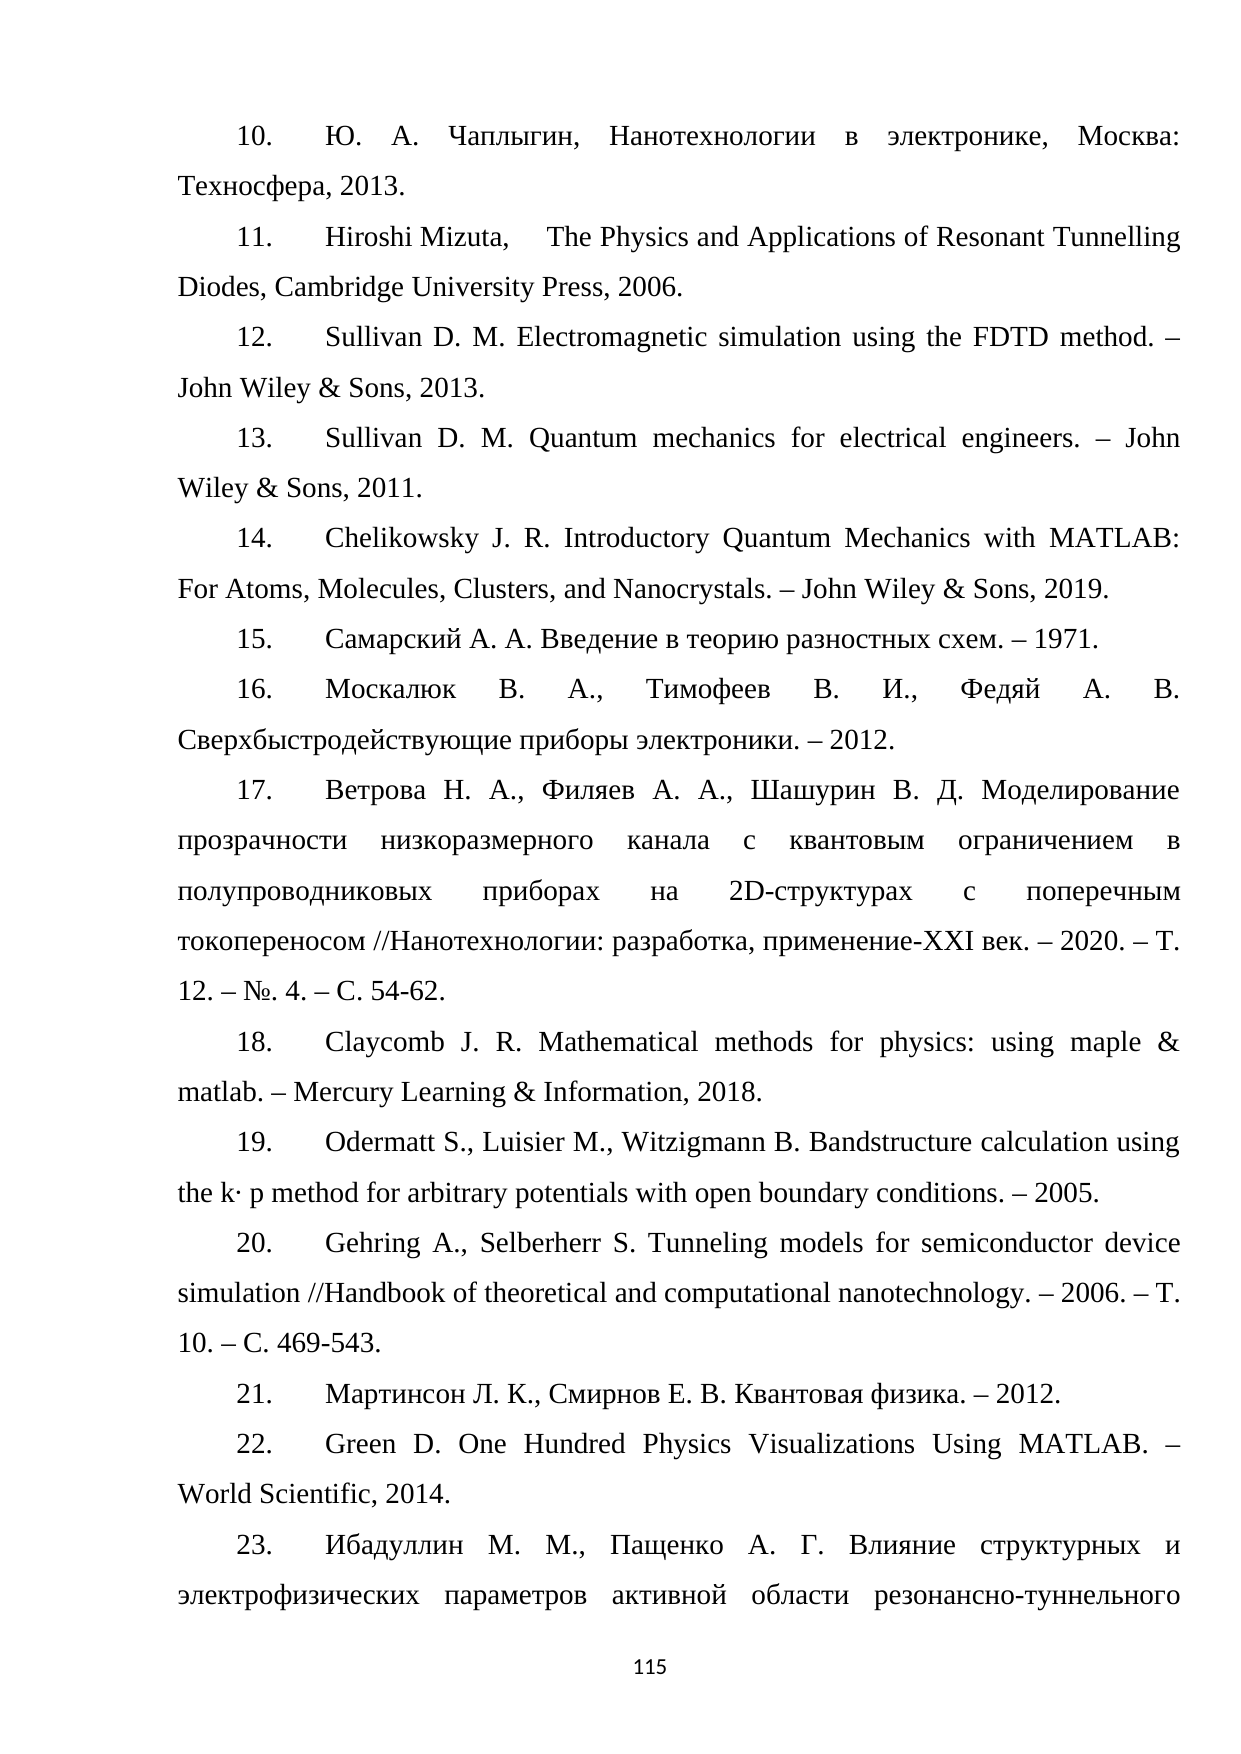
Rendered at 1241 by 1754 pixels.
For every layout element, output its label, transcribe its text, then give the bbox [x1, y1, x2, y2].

list Sullivan D. M. Electromagnetic simulation using the FDTD method. – John Wiley & Sons, 2013. [177, 319, 1181, 403]
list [177, 1527, 1181, 1611]
list Gehring A., Selberherr S. Tunneling models for semiconductor device simulation //Handbook of theoretical and computational nanotechnology. – 2006. – Т. 10. – С. 469-543. [177, 1225, 1181, 1359]
list Мартинсон Л. К., Смирнов Е. В. Квантовая физика. – 2012. [177, 1376, 1181, 1409]
list Ю. А. Чаплыгин, Нанотехнологии в электронике, Москва: Техносфера, 2013. [177, 118, 1181, 202]
list Chelikowsky J. R. Introductory Quantum Mechanics with MATLAB: For Atoms, Molecules, Clusters, and Nanocrystals. – John Wiley & Sons, 2019. [177, 521, 1181, 604]
list Claycomb J. R. Mathematical methods for physics: using maple & matlab. – Mercury Learning & Information, 2018. [177, 1024, 1181, 1108]
list Sullivan D. M. Quantum mechanics for electrical engineers. – John Wiley & Sons, 2011. [177, 420, 1181, 504]
list Самарский А. А. Введение в теорию разностных схем. – 1971. [177, 621, 1181, 655]
list Odermatt S., Luisier M., Witzigmann B. Bandstructure calculation using the k∙ p method for arbitrary potentials with open boundary conditions. – 2005. [177, 1124, 1181, 1208]
list Green D. One Hundred Physics Visualizations Using MATLAB. – World Scientific, 2014. [177, 1426, 1181, 1510]
list Москалюк В. А., Тимофеев В. И., Федяй А. В. Сверхбыстродействующие приборы электроники. – 2012. [177, 672, 1181, 755]
list Hiroshi Mizuta, The Physics and Applications of Resonant Tunnelling Diodes, Cambridge University Press, 2006. [177, 219, 1181, 303]
list Ветрова Н. А., Филяев А. А., Шашурин В. Д. Моделирование прозрачности низкоразмерного канала с квантовым ограничением в полупроводниковых приборах на 2D-структурах с поперечным токопереносом //Нанотехнологии: разработка, применение-XXI век. – 2020. – Т. 12. – №. 4. – С. 54-62. [177, 772, 1181, 1007]
